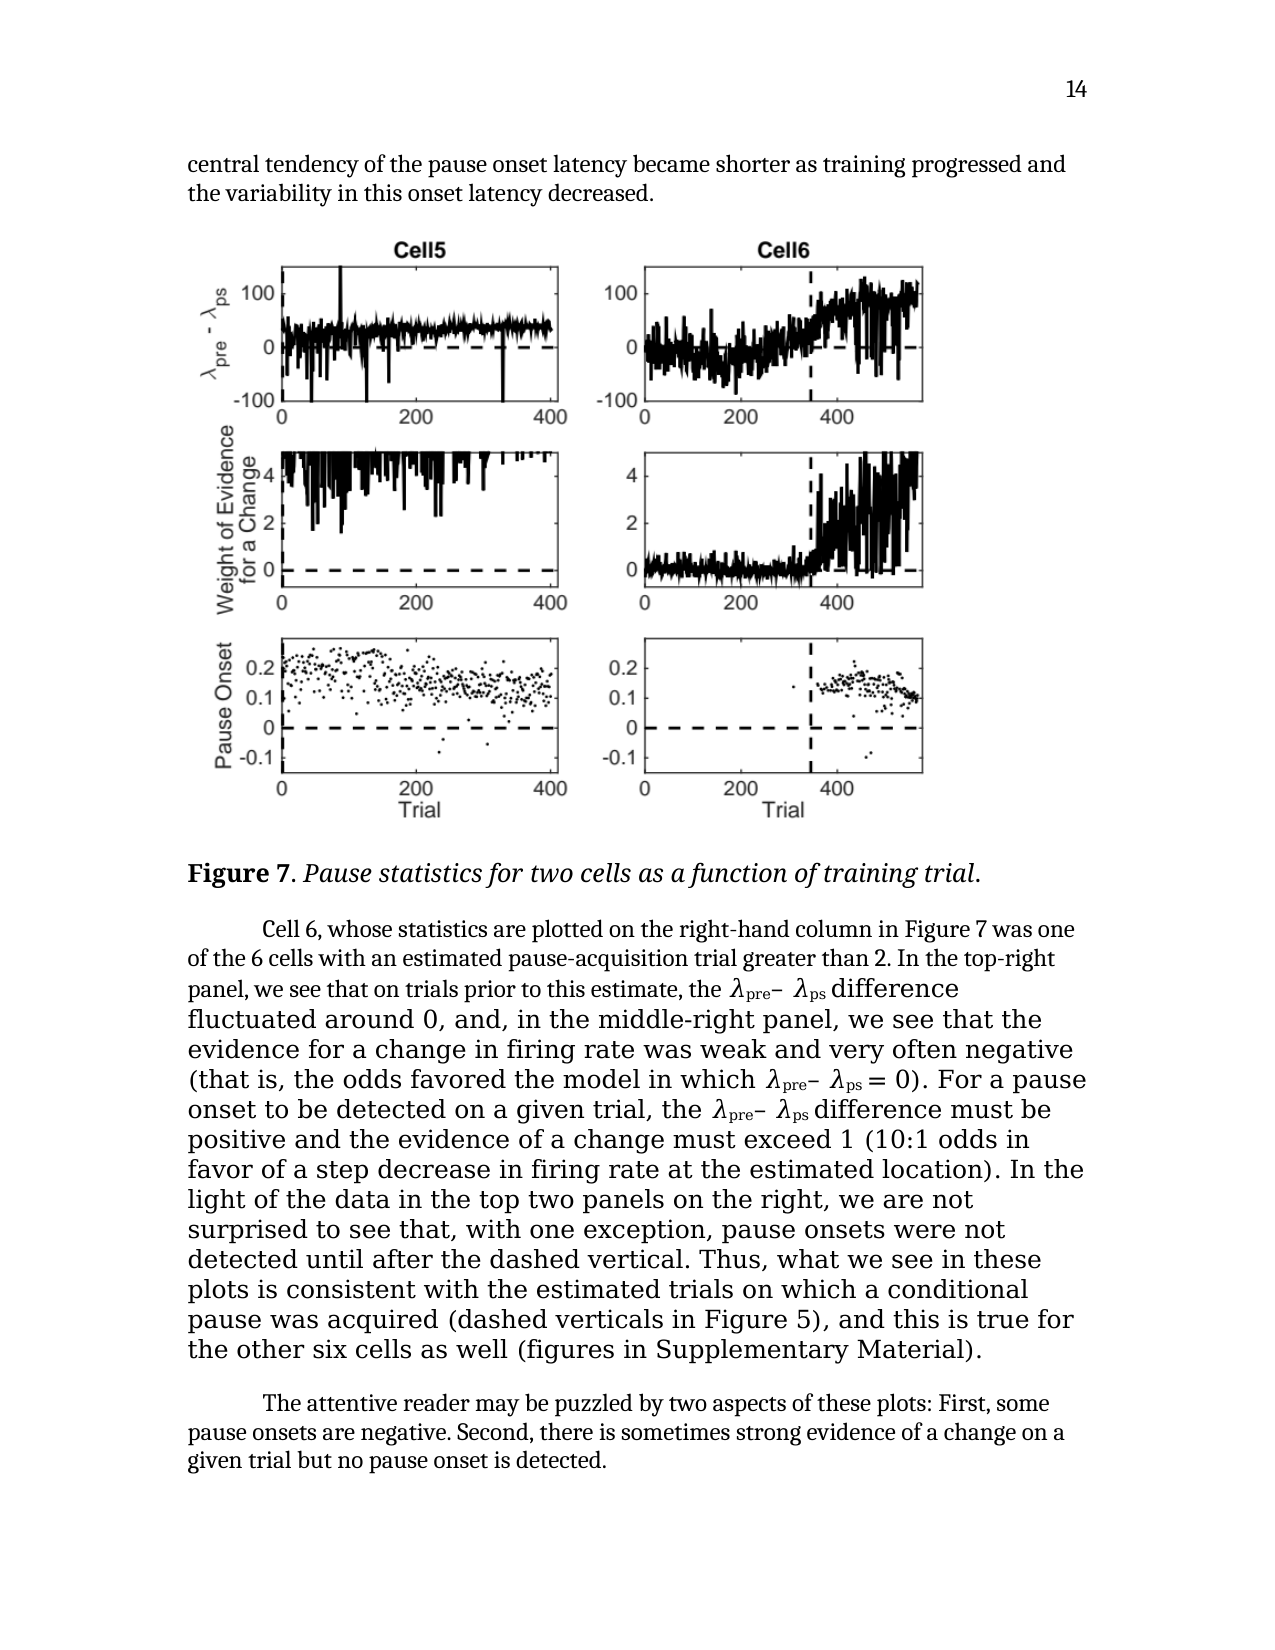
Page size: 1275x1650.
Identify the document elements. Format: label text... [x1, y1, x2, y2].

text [187, 150, 1087, 207]
text Cell 6, whose statistics are plotted on the right-hand column in Figure 7 was one of the 6 cells with an estimated pause-acquisition trial greater than 2. In the top-right panel, we see that on trials prior to this estimate, the 𝜆pre– 𝜆ps difference fluctuated around 0, and, in the middle-right panel, we see that the evidence for a change in firing rate was weak and very often negative (that is, the odds favored the model in which 𝜆pre– 𝜆ps = 0). For a pause onset to be detected on a given trial, the 𝜆pre– 𝜆ps difference must be positive and the evidence of a change must exceed 1 (10:1 odds in favor of a step decrease in firing rate at the estimated location). In the light of the data in the top two panels on the right, we are not surprised to see that, with one exception, pause onsets were not detected until after the dashed vertical. Thus, what we see in these plots is consistent with the estimated trials on which a conditional pause was acquired (dashed verticals in Figure 5), and this is true for the other six cells as well (figures in Supplementary Material). [187, 915, 1087, 1364]
text The attentive reader may be puzzled by two aspects of these plots: First, some pause onsets are negative. Second, there is sometimes strong evidence of a change on a given trial but no pause onset is detected. [187, 1389, 1087, 1475]
text Figure 7. Pause statistics for two cells as a function of training trial. [187, 856, 1087, 890]
